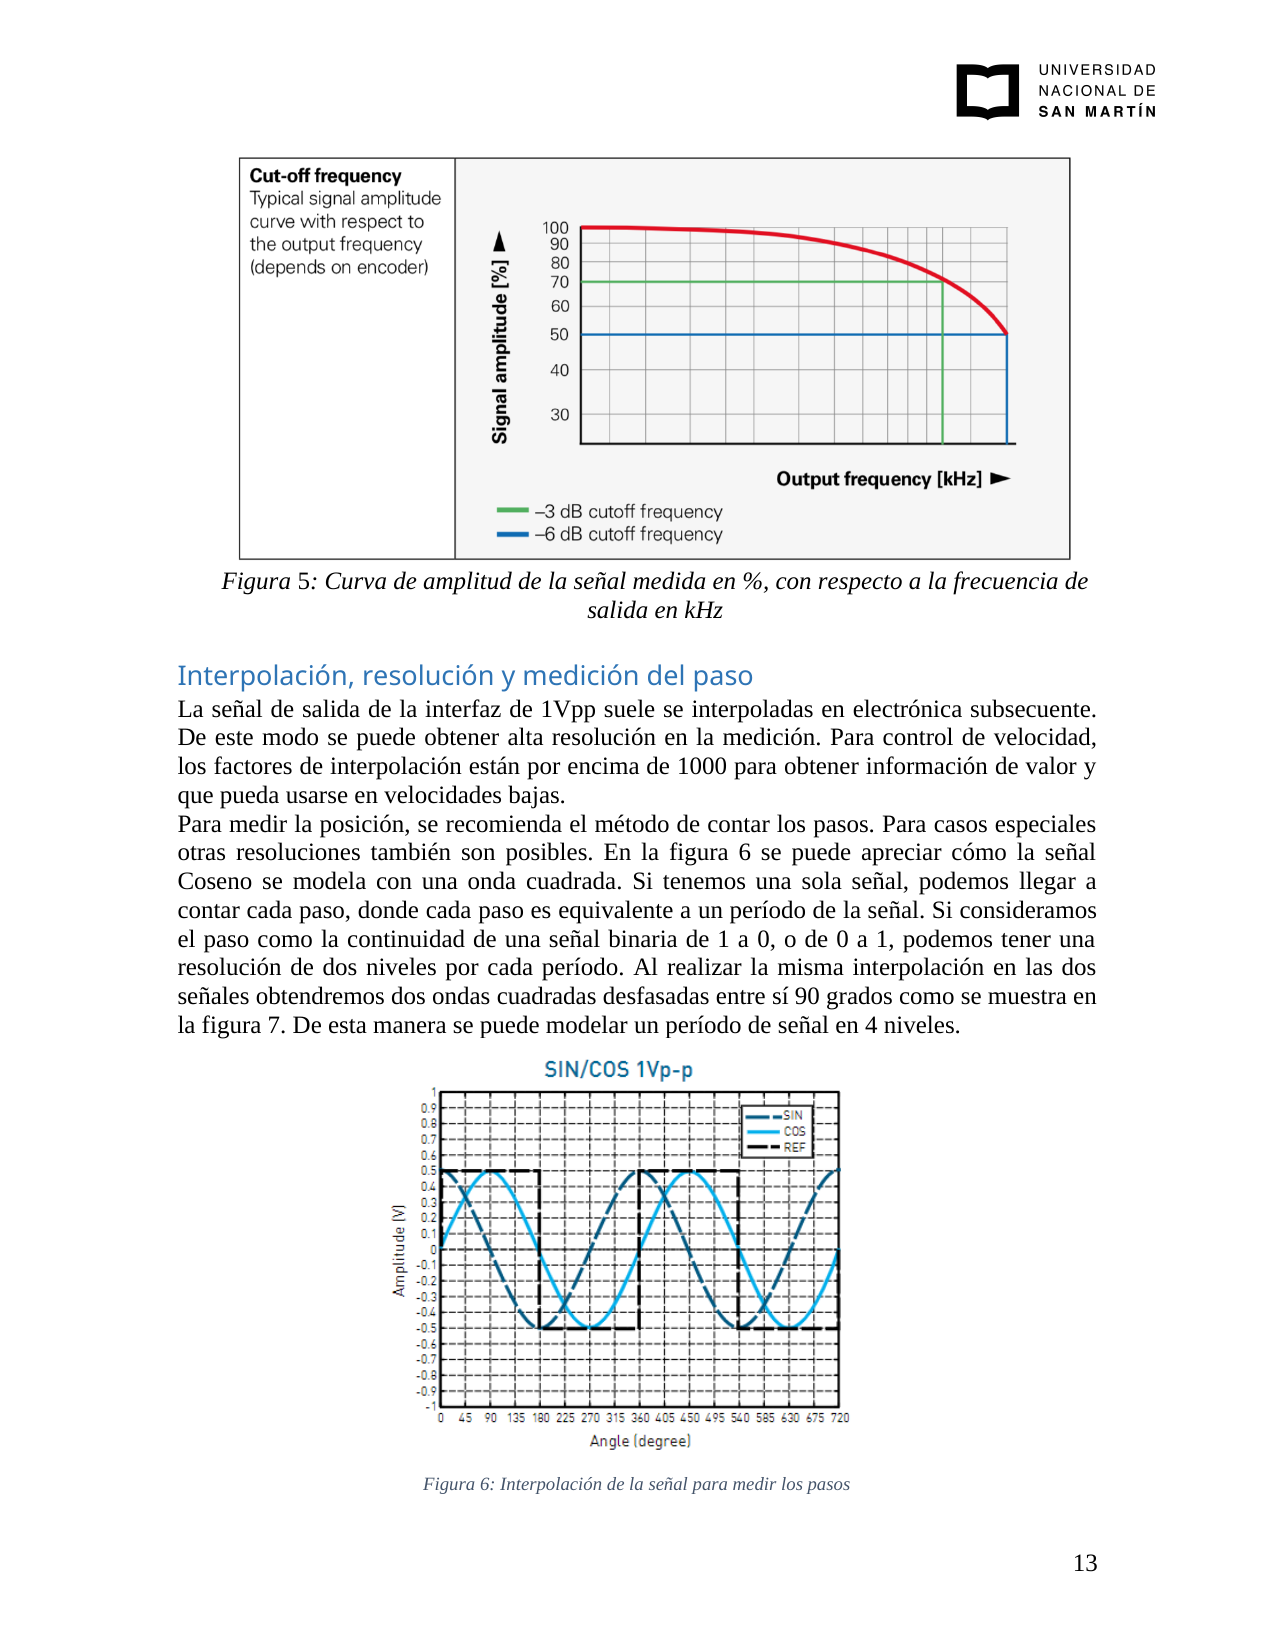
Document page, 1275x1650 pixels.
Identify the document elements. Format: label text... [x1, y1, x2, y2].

text Figura 6: Interpolación de la señal para medir los pasos [177, 1473, 1098, 1495]
picture [232, 147, 1080, 567]
picture [945, 55, 1165, 128]
text Figura 5: Curva de amplitud de la señal medida en %, con respecto a la frecuencia de salida en kHz [215, 566, 1098, 624]
text La señal de salida de la interfaz de 1Vpp suele se interpoladas en electrónica subsecuente. De este modo se puede obtener alta resolución en la medición. Para control de velocidad, los factores de interpolación están por encima de 1000 para obtener información de valor y que pueda usarse en velocidades bajas. [177, 694, 1098, 809]
text Para medir la posición, se recomienda el método de contar los pasos. Para casos especiales otras resoluciones también son posibles. En la figura 6 se puede apreciar cómo la señal Coseno se modela con una onda cuadrada. Si tenemos una sola señal, podemos llegar a contar cada paso, donde cada paso es equivalente a un período de la señal. Si consideramos el paso como la continuidad de una señal binaria de 1 a 0, o de 0 a 1, podemos tener una resolución de dos niveles por cada período. Al realizar la misma interpolación en las dos señales obtendremos dos ondas cuadradas desfasadas entre sí 90 grados como se muestra en la figura 7. De esta manera se puede modelar un período de señal en 4 niveles. [177, 809, 1098, 1039]
picture [387, 1038, 888, 1474]
subtitle Interpolación, resolución y medición del paso [177, 657, 1098, 694]
